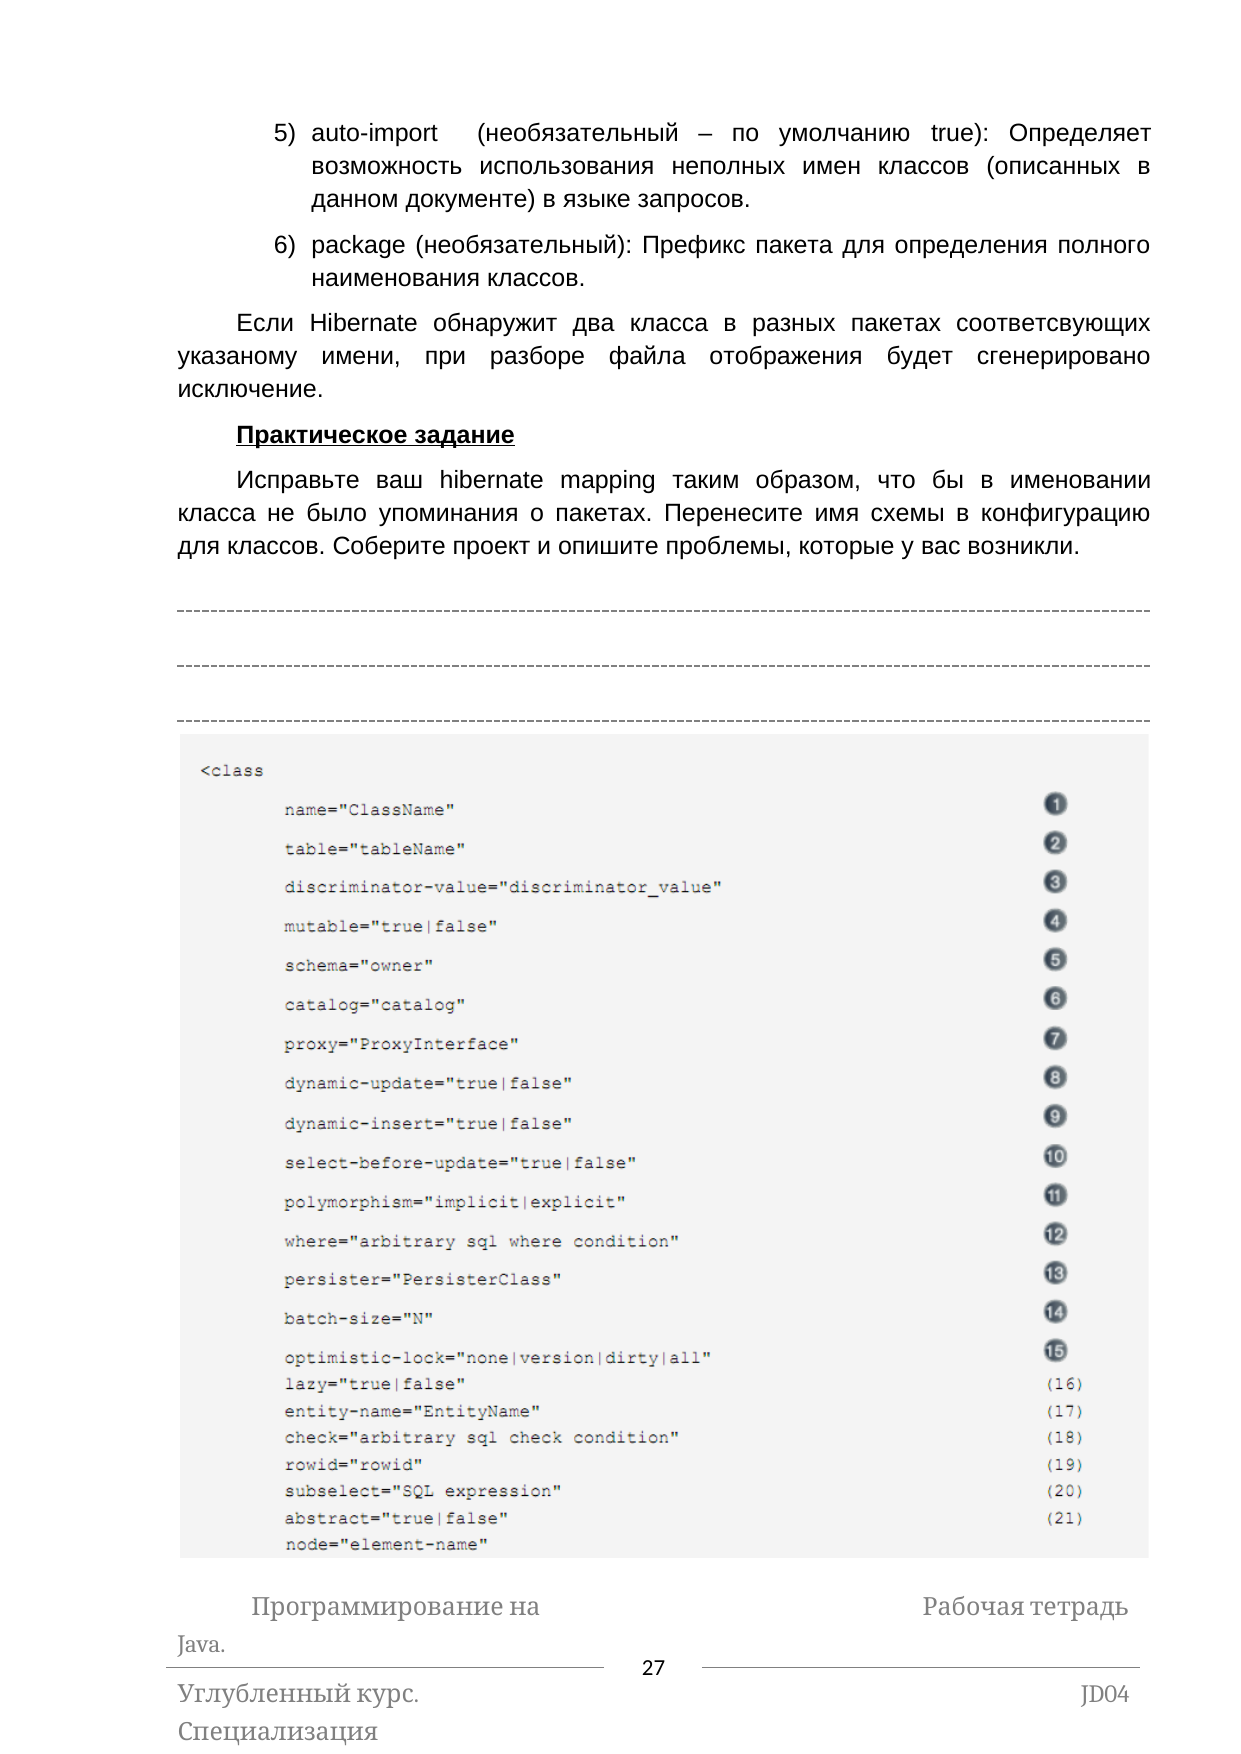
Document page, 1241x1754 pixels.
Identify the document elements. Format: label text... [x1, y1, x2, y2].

text Практическое задание [177, 420, 1152, 448]
text Если Hibernate обнаружит два класса в разных пакетах соответсвующих указаному имени, при разборе файла отображения будет сгенерировано исключение. [177, 308, 1152, 403]
table_cell [177, 665, 1152, 719]
list package (необязательный): Префикс пакета для определения полного наименования классов. [274, 230, 1152, 291]
text Исправьте ваш hibernate mapping таким образом, что бы в именовании класса не было упоминания о пакетах. Перенесите имя схемы в конфигурацию для классов. Соберите проект и опишите проблемы, которые у вас возникли. [177, 465, 1152, 560]
table_header [177, 610, 1152, 665]
list auto-import (необязательный – по умолчанию true): Определяет возможность использования неполных имен классов (описанных в данном документе) в языке запросов. [274, 118, 1152, 213]
picture [180, 734, 1149, 1558]
